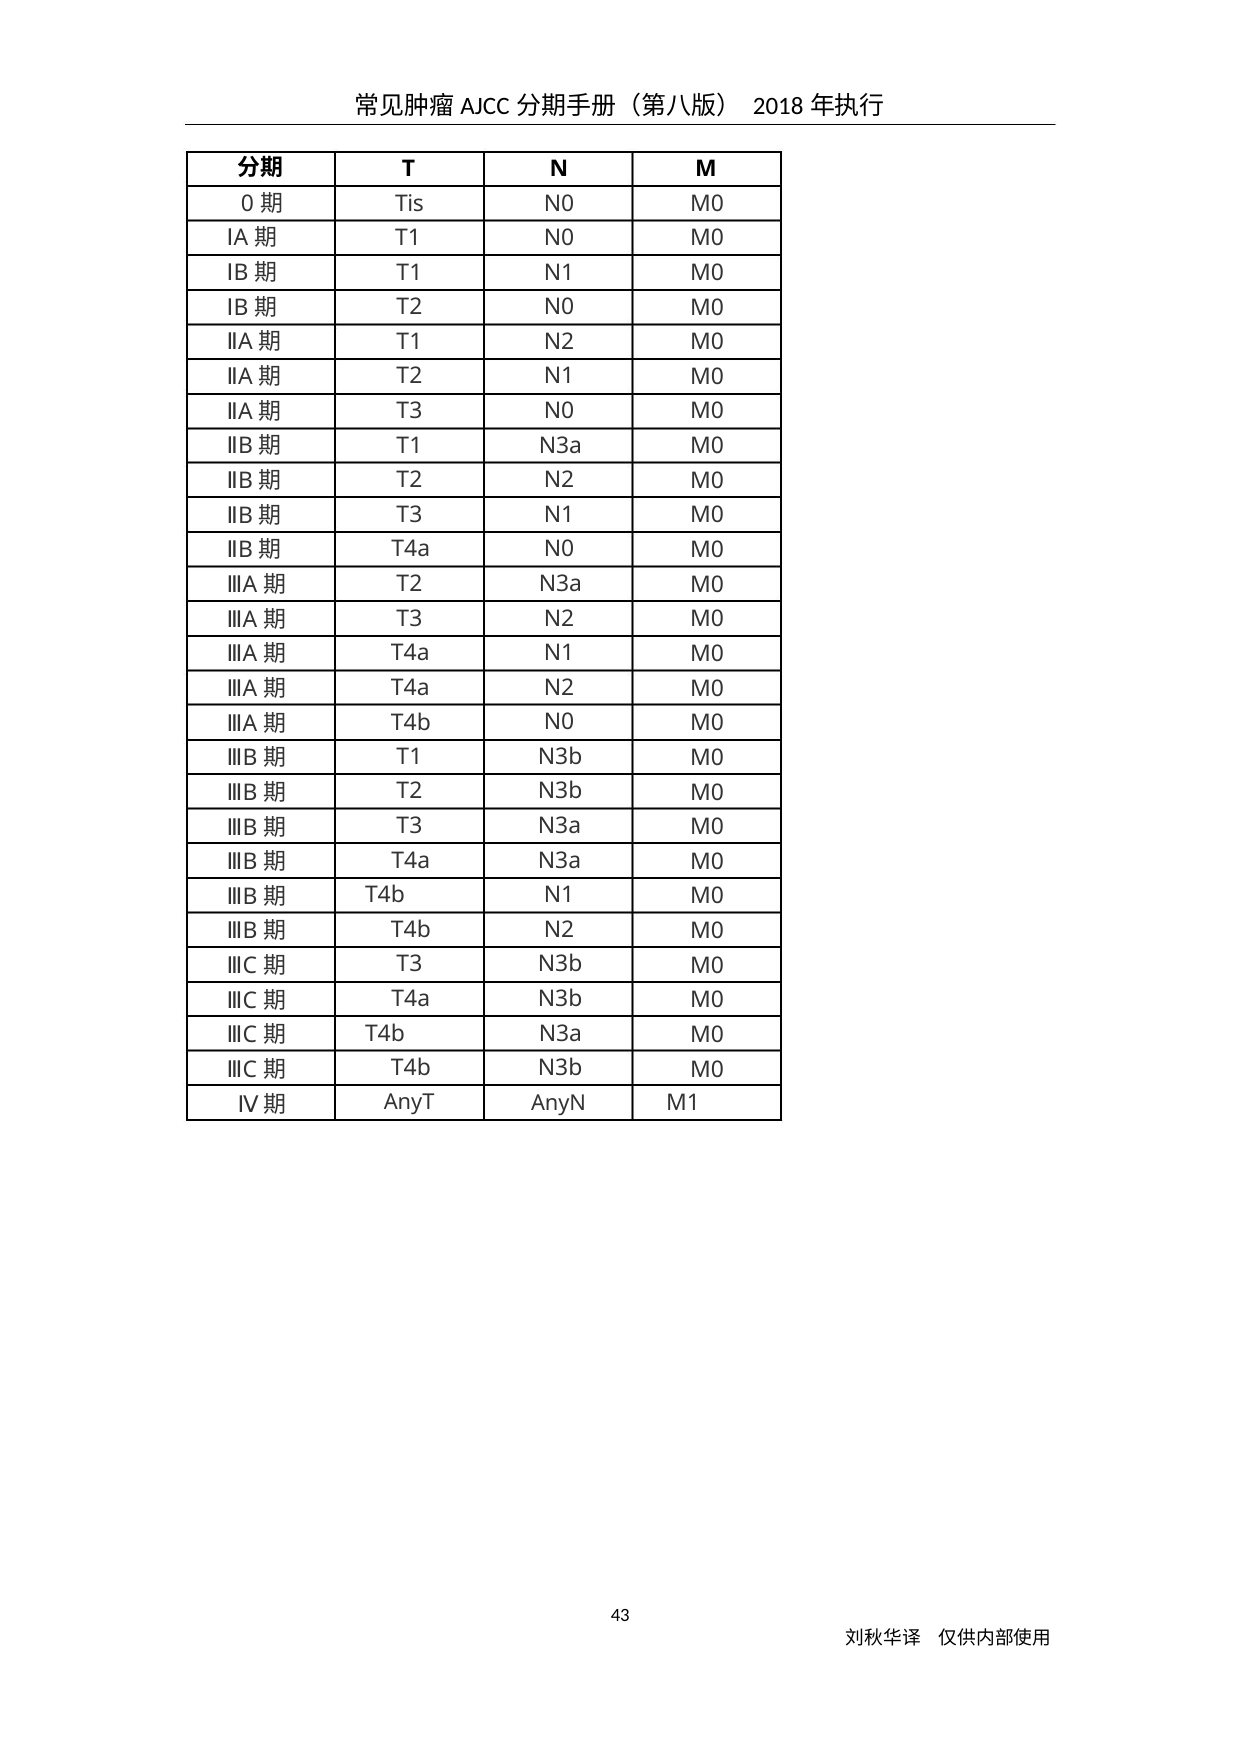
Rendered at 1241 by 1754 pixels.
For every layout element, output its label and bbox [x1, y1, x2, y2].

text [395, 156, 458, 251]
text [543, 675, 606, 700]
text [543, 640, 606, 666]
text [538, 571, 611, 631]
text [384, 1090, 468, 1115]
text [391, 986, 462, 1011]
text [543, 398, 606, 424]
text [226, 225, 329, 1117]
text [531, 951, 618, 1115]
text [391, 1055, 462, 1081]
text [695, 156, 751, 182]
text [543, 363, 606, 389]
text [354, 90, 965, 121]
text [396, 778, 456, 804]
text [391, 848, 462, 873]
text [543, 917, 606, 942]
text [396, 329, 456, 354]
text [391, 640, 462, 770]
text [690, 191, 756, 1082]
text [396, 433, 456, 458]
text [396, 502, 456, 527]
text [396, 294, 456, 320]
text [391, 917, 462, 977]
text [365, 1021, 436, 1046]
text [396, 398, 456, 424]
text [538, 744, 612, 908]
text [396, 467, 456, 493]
picture [183, 148, 784, 1123]
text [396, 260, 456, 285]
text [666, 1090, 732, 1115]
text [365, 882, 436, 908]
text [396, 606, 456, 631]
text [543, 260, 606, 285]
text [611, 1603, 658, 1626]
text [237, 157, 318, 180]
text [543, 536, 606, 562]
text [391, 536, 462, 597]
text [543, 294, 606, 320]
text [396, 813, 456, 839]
picture [182, 121, 1058, 127]
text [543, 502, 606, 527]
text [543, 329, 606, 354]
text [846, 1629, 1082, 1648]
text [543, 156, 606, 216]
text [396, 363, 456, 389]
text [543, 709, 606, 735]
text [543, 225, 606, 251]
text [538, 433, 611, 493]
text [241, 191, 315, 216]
